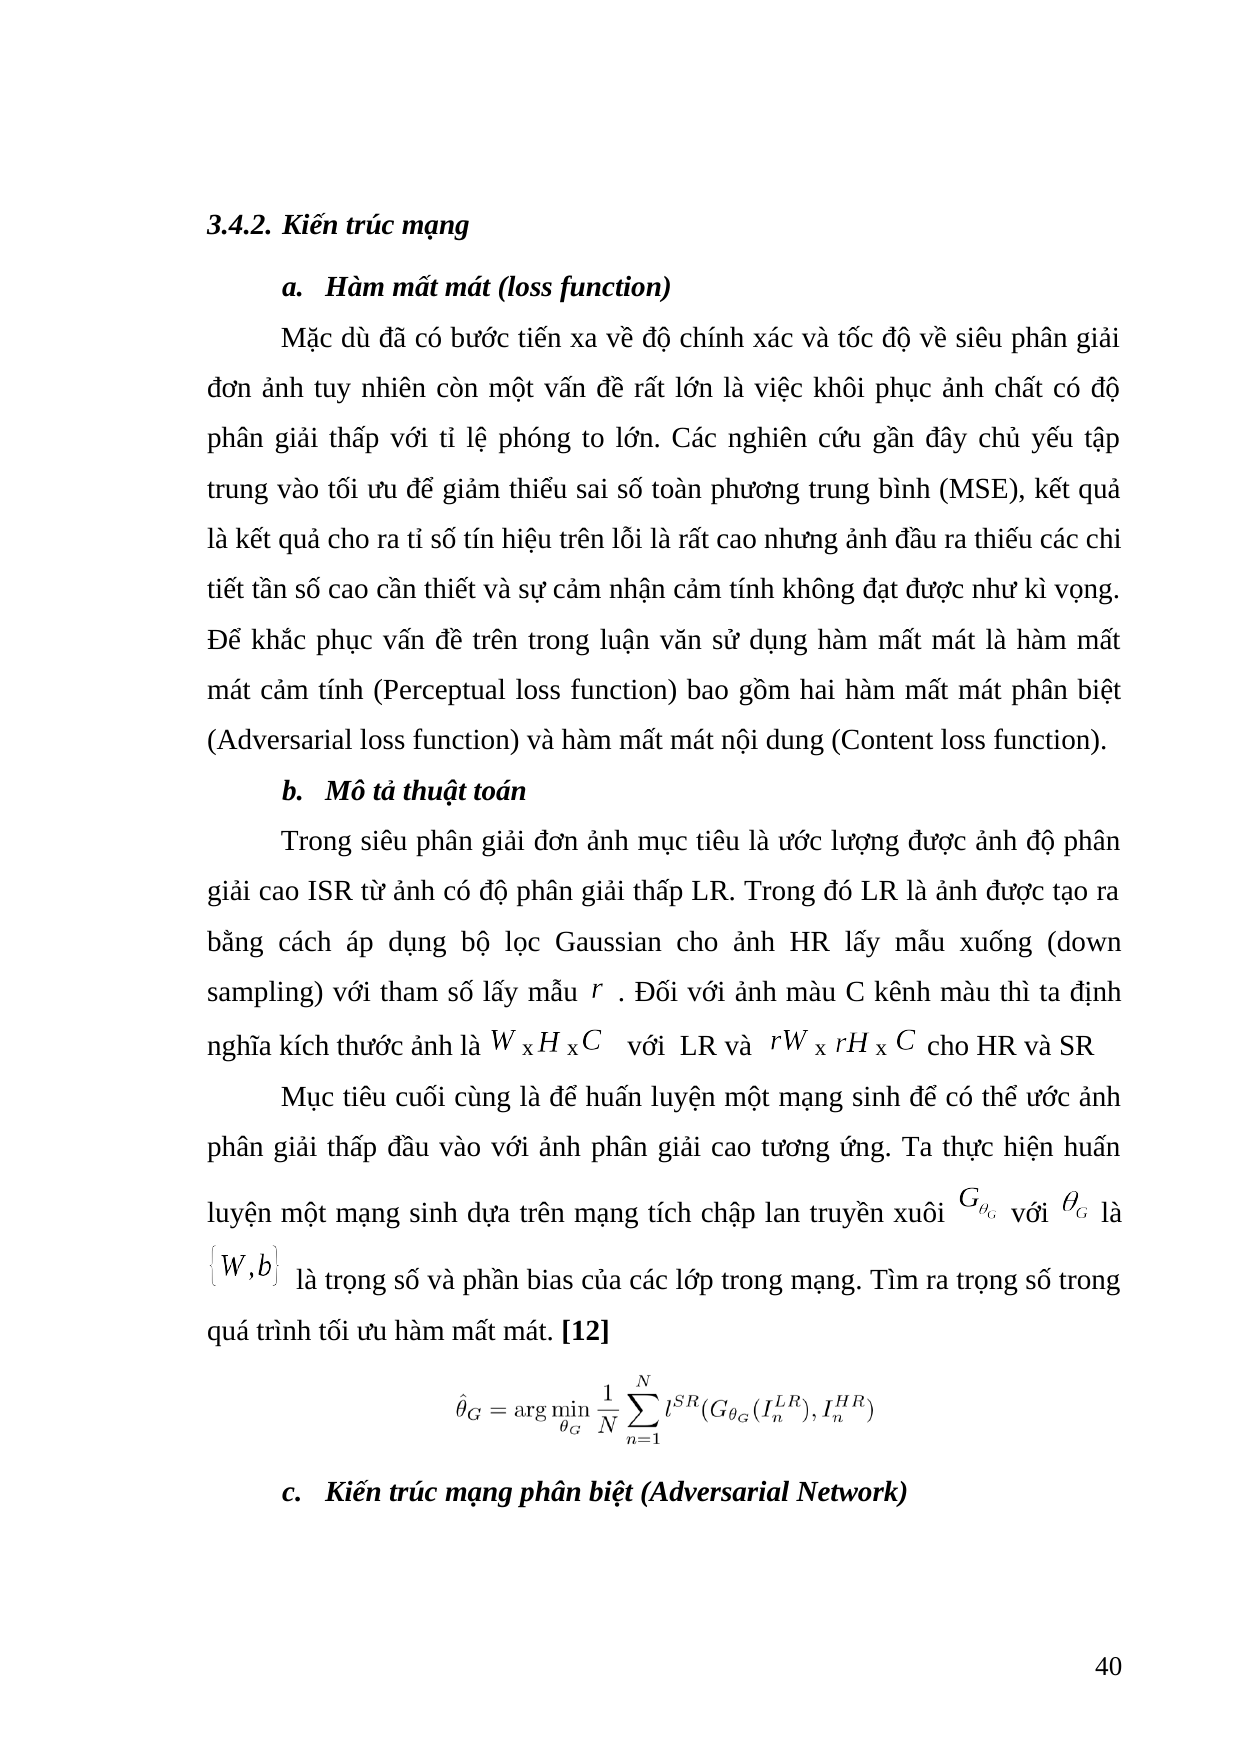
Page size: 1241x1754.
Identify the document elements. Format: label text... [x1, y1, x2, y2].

list Mô tả thuật toán [207, 773, 1122, 806]
list Hàm mất mát (loss function) [207, 269, 1122, 303]
text Mục tiêu cuối cùng là để huấn luyện một mạng sinh để có thể ước ảnh phân giải thấp đầu vào với ảnh phân giải cao tương ứng. Ta thực hiện huấn luyện một mạng sinh dựa trên mạng tích chập lan truyền xuôi với là là trọng số và phần bias của các lớp trong mạng. Tìm ra trọng số trong quá trình tối ưu hàm mất mát. [207, 1079, 1122, 1346]
text Mặc dù đã có bước tiến xa về độ chính xác và tốc độ về siêu phân giải đơn ảnh tuy nhiên còn một vấn đề rất lớn là việc khôi phục ảnh chất có độ phân giải thấp với tỉ lệ phóng to lớn. Các nghiên cứu gần đây chủ yếu tập trung vào tối ưu để giảm thiểu sai số toàn phương trung bình (MSE), kết quả là kết quả cho ra tỉ số tín hiệu trên lỗi là rất cao nhưng ảnh đầu ra thiếu các chi tiết tần số cao cần thiết và sự cảm nhận cảm tính không đạt được như kì vọng. Để khắc phục vấn đề trên trong luận văn sử dụng hàm mất mát là hàm mất mát cảm tính (Perceptual loss function) bao gồm hai hàm mất mát phân biệt (Adversarial loss function) và hàm mất mát nội dung (Content loss function). [207, 320, 1122, 756]
subtitle Kiến trúc mạng [207, 207, 1122, 240]
text Trong siêu phân giải đơn ảnh mục tiêu là ước lượng được ảnh độ phân giải cao ISR từ ảnh có độ phân giải thấp LR. Trong đó LR là ảnh được tạo ra bằng cách áp dụng bộ lọc Gaussian cho ảnh HR lấy mẫu xuống (down sampling) với tham số lấy mẫu . Đối với ảnh màu C kênh màu thì ta định nghĩa kích thước ảnh là xx với LR và x x cho HR và SR [207, 823, 1122, 1062]
picture [436, 1362, 893, 1457]
list Kiến trúc mạng phân biệt (Adversarial Network) [207, 1474, 1122, 1507]
